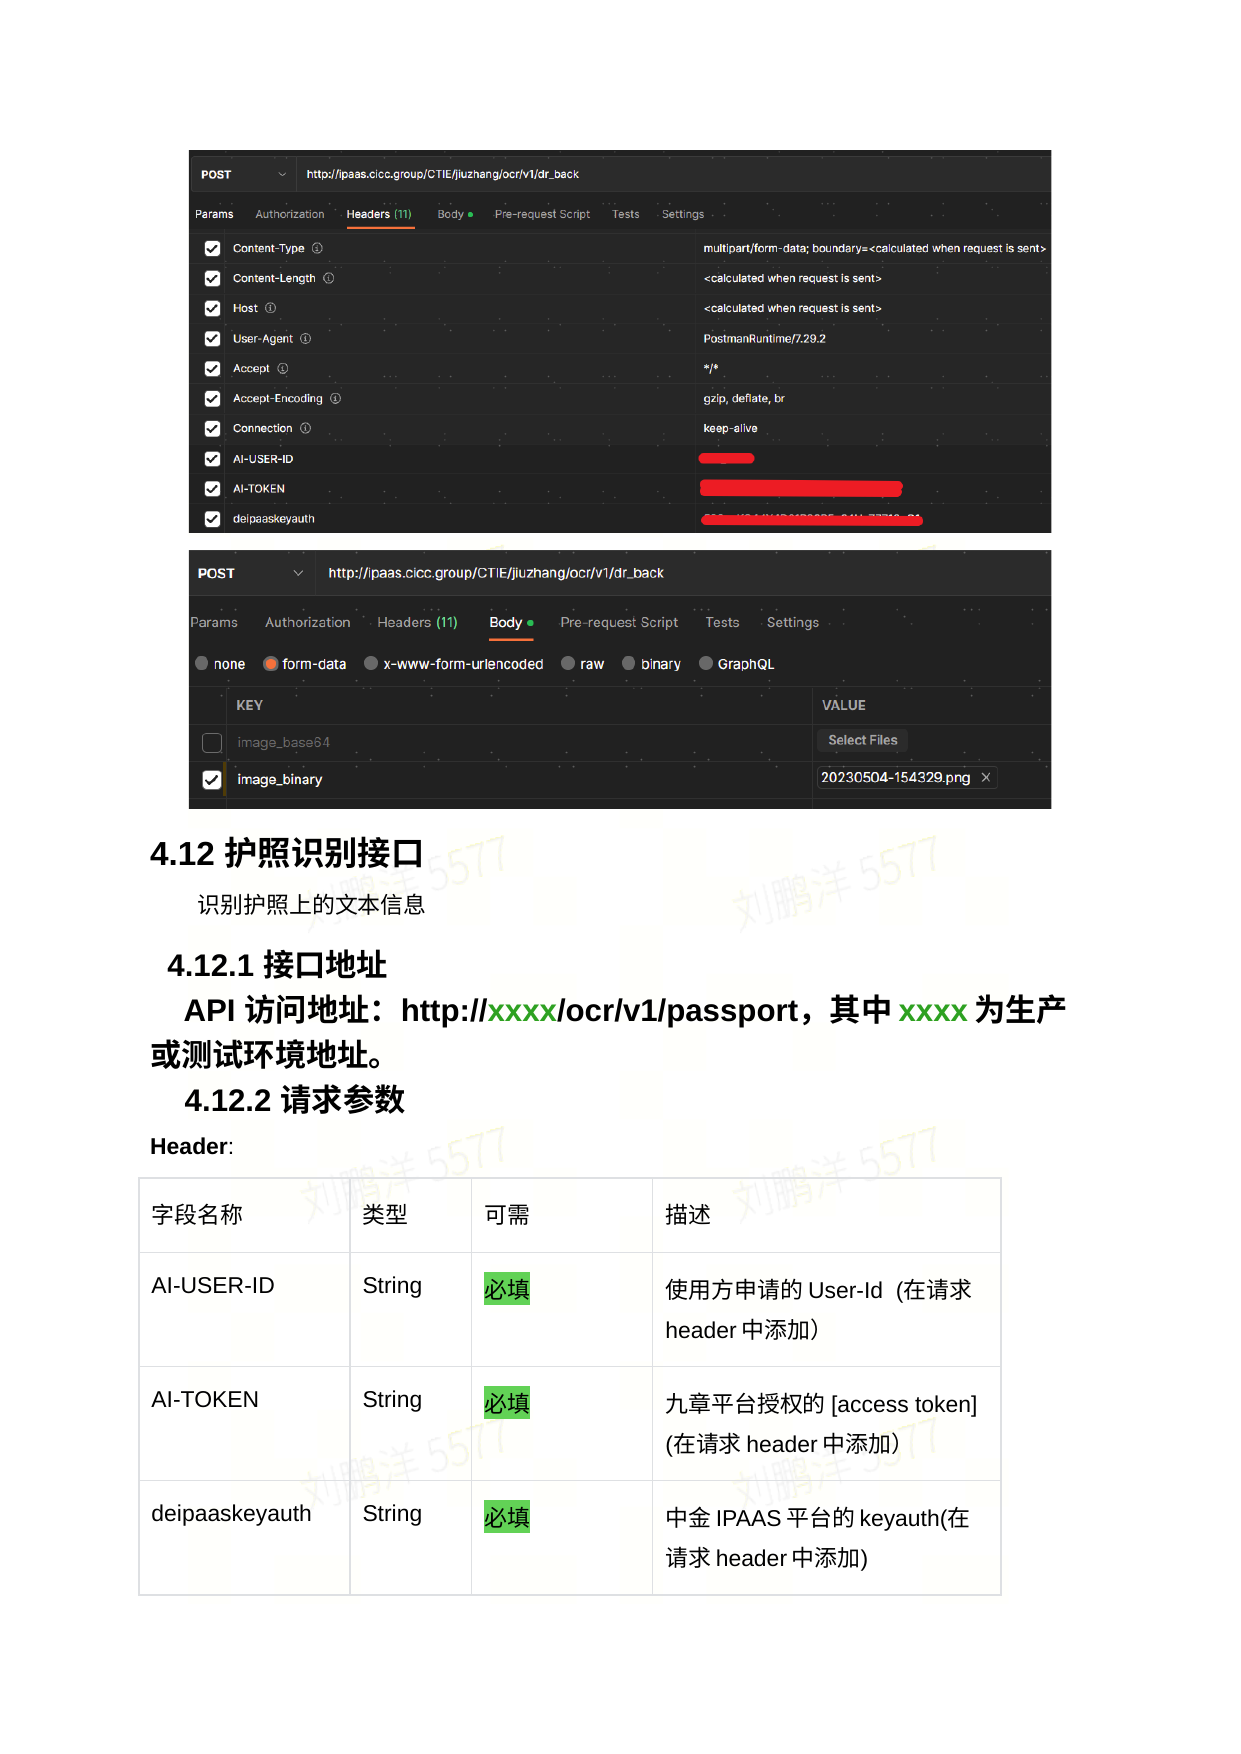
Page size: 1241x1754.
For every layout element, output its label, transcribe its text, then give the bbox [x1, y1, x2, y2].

table_cell AI-TOKEN [140, 1367, 349, 1480]
table_cell 使用方申请的 User-Id (在请求header中添加） [653, 1253, 1000, 1366]
table_header 字段名称 [140, 1179, 349, 1251]
table_cell 必填 [472, 1481, 652, 1594]
table_cell String [351, 1367, 471, 1480]
table_cell 中金IPAAS平台的keyauth(在请求header中添加) [653, 1481, 1000, 1594]
table_cell String [351, 1253, 471, 1366]
table_header 可需 [472, 1179, 652, 1251]
picture [191, 1004, 197, 1012]
table_cell 必填 [472, 1253, 652, 1366]
picture [189, 1095, 194, 1103]
picture [188, 150, 1052, 1133]
table_header 类型 [351, 1179, 471, 1251]
text 识别护照上的文本信息 [197, 887, 1090, 921]
table_cell deipaaskeyauth [140, 1481, 349, 1594]
table_cell String [351, 1481, 471, 1594]
picture [188, 1159, 1052, 1604]
table_cell AI-USER-ID [140, 1253, 349, 1366]
table_cell 必填 [472, 1367, 652, 1480]
text Header: [150, 1133, 1090, 1159]
table_header 描述 [653, 1179, 1000, 1251]
table_cell 九章平台授权的 [access token] (在请求header中添加） [653, 1367, 1000, 1480]
